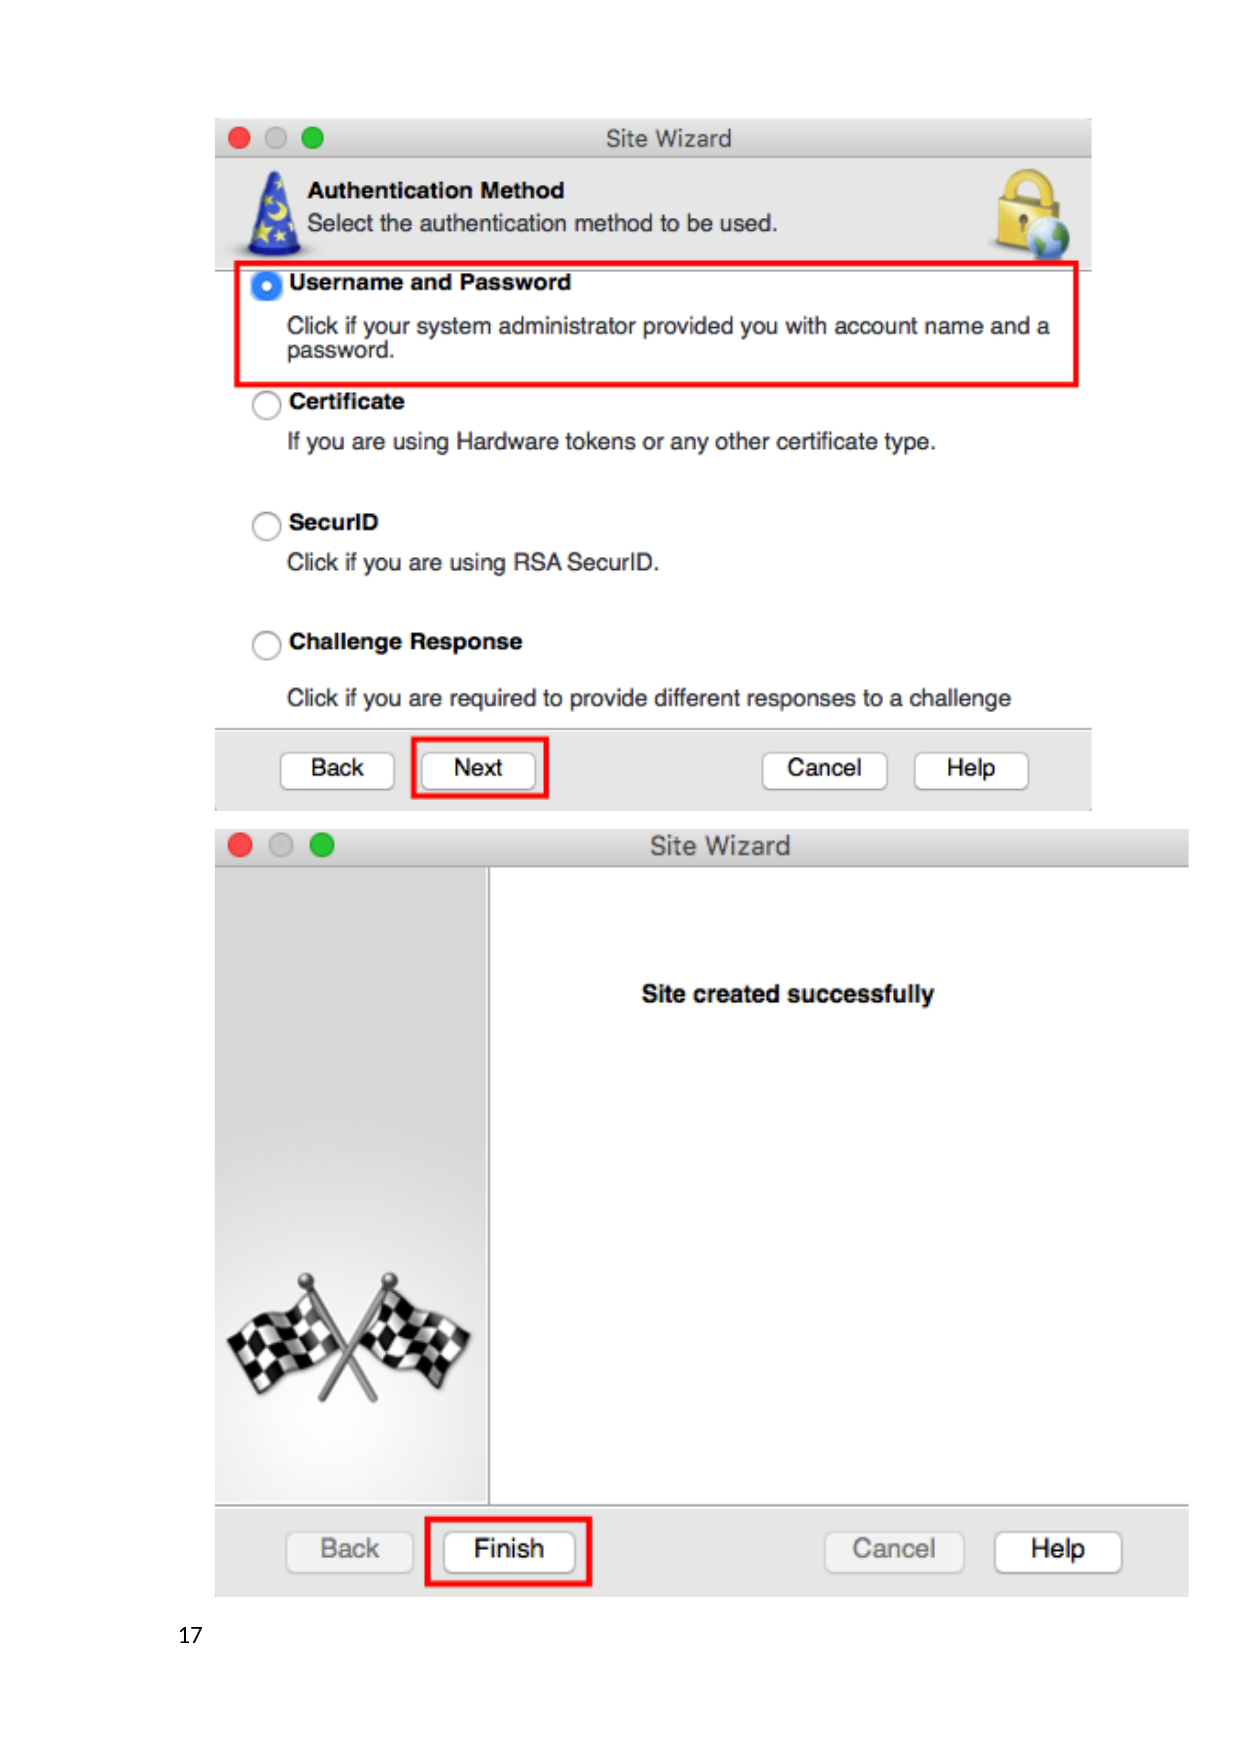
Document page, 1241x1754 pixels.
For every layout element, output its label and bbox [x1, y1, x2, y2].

picture [214, 829, 1189, 1597]
picture [214, 118, 1092, 811]
